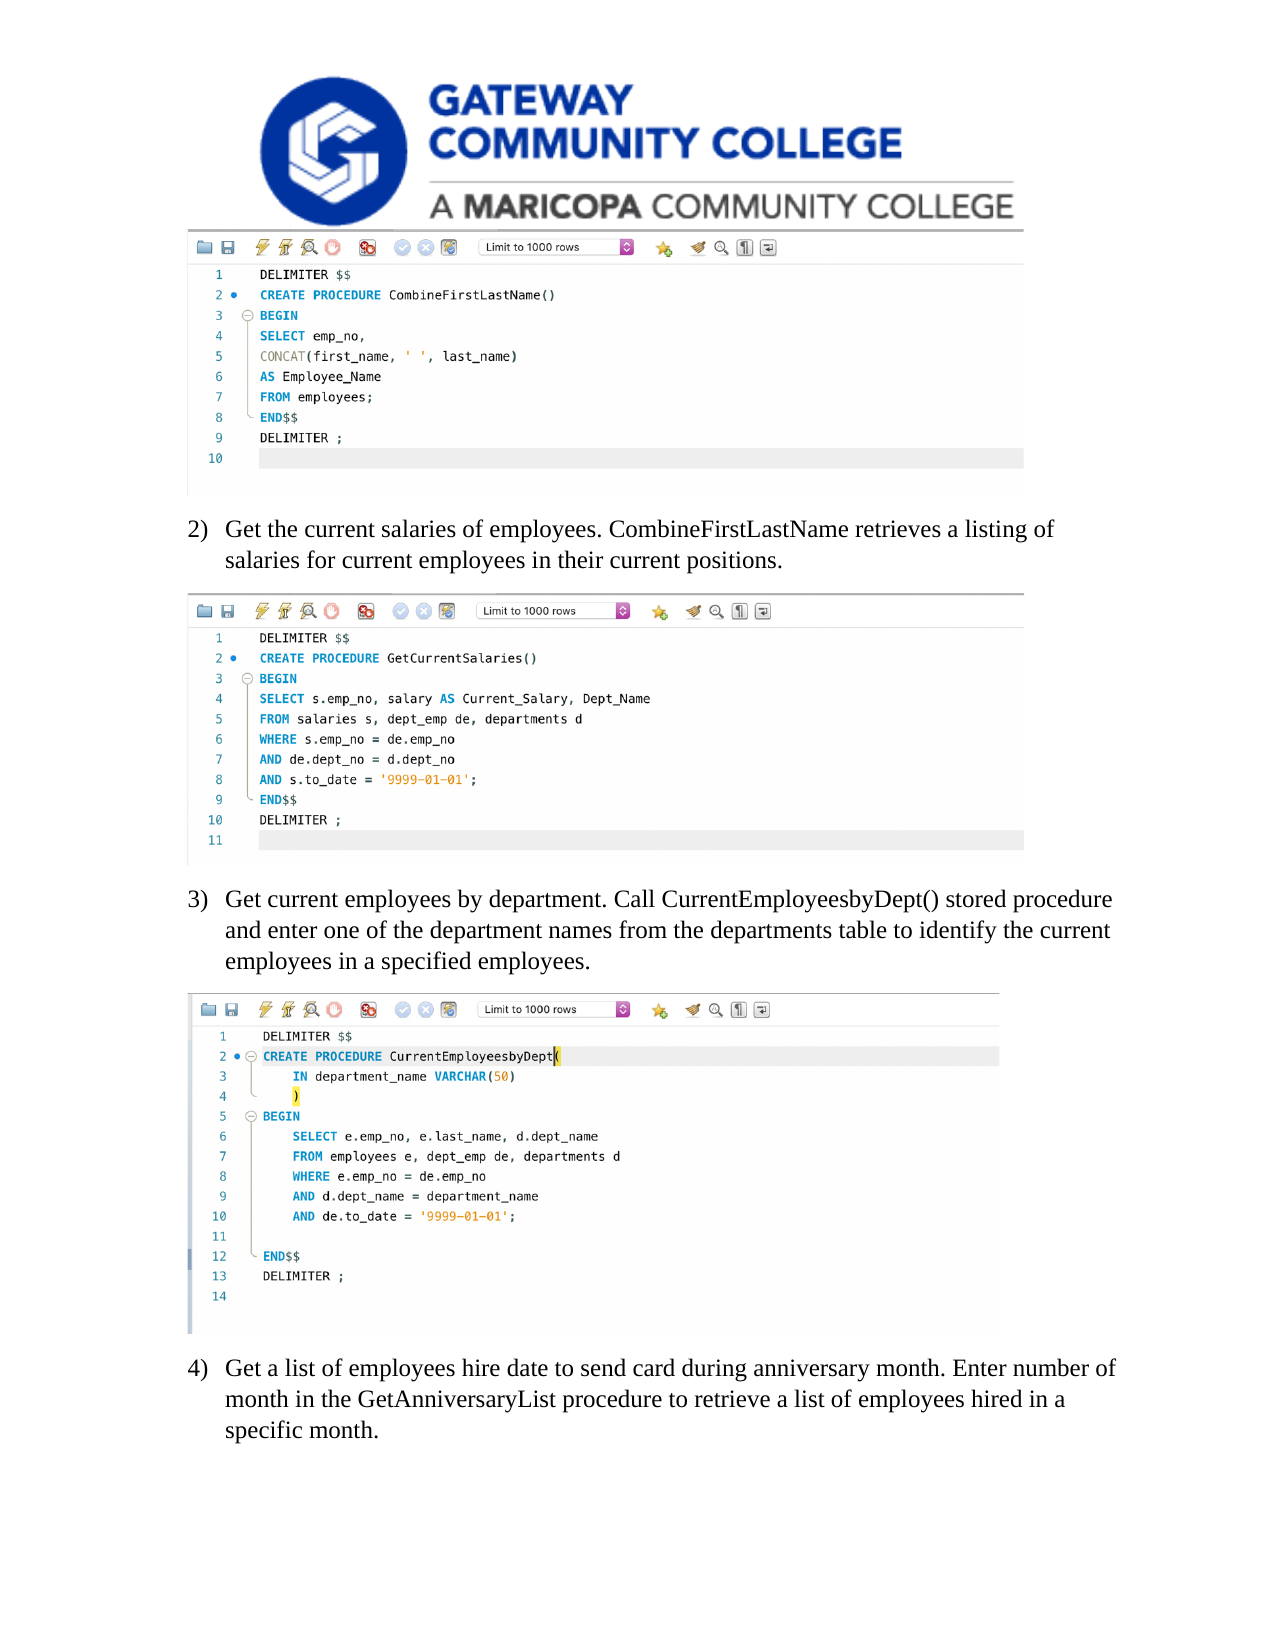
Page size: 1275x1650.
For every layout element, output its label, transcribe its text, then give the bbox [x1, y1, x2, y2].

picture [187, 75, 1024, 496]
picture [187, 993, 1000, 1334]
list Get current employees by department. Call CurrentEmployeesbyDept() stored procedure and enter one of the department names from the departments table to identify the current employees in a specified employees. [187, 884, 1125, 975]
list Get the current salaries of employees. CombineFirstLastName retrieves a listing of salaries for current employees in their current positions. [187, 514, 1125, 574]
picture [187, 593, 1025, 866]
list Get a list of employees hire date to send card during anniversary month. Enter number of month in the GetAnniversaryList procedure to retrieve a list of employees hired in a specific month. [187, 1353, 1125, 1444]
